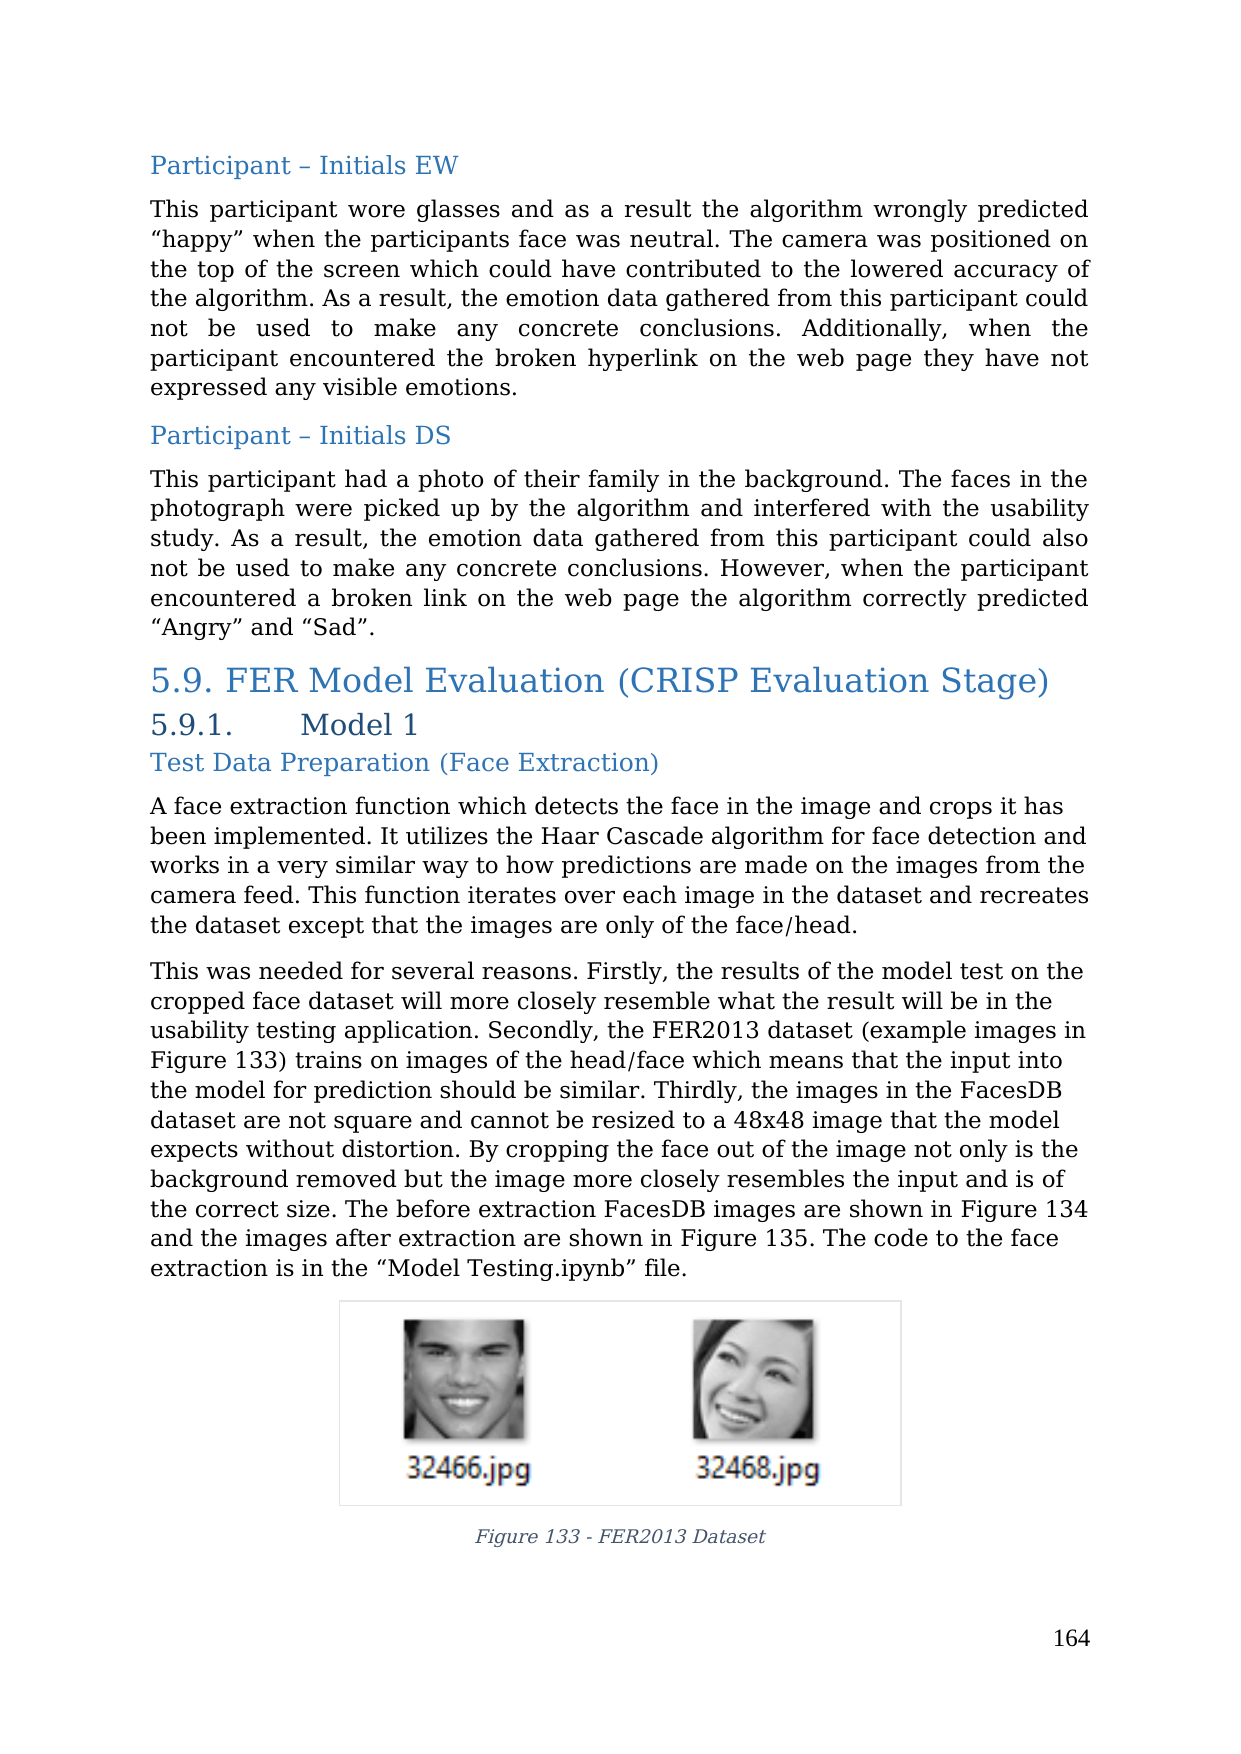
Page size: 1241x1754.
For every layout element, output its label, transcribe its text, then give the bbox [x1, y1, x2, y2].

subtitle Participant – Initials EW [150, 150, 1090, 180]
text This was needed for several reasons. Firstly, the results of the model test on the cropped face dataset will more closely resemble what the result will be in the usability testing application. Secondly, the FER2013 dataset (example images in Figure 133) trains on images of the head/face which means that the input into the model for prediction should be similar. Thirdly, the images in the FacesDB dataset are not square and cannot be resized to a 48x48 image that the model expects without distortion. By cropping the face out of the image not only is the background removed but the image more closely resembles the input and is of the correct size. The before extraction FacesDB images are shown in Figure 134 and the images after extraction are shown in Figure 135. The code to the face extraction is in the “Model Testing.ipynb” file. [150, 957, 1090, 1281]
subtitle Participant – Initials DS [150, 419, 1090, 449]
picture [340, 1302, 900, 1505]
subtitle Test Data Preparation (Face Extraction) [150, 747, 1090, 777]
subtitle FER Model Evaluation (CRISP Evaluation Stage) [150, 659, 1090, 699]
text A face extraction function which detects the face in the image and crops it has been implemented. It utilizes the Haar Cascade algorithm for face detection and works in a very similar way to how predictions are made on the images from the camera feed. This function iterates over each image in the dataset and recreates the dataset except that the images are only of the face/head. [150, 792, 1090, 938]
text This participant wore glasses and as a result the algorithm wrongly predicted “happy” when the participants face was neutral. The camera was positioned on the top of the screen which could have contributed to the lowered accuracy of the algorithm. As a result, the emotion data gathered from this participant could not be used to make any concrete conclusions. Additionally, when the participant encountered the broken hyperlink on the web page they have not expressed any visible emotions. [150, 195, 1090, 401]
text Figure 133 - FER2013 Dataset [150, 1525, 1090, 1548]
text This participant had a photo of their family in the background. The faces in the photograph were picked up by the algorithm and interfered with the usability study. As a result, the emotion data gathered from this participant could also not be used to make any concrete conclusions. However, when the participant encountered a broken link on the web page the algorithm correctly predicted “Angry” and “Sad”. [150, 464, 1090, 640]
subtitle Model 1 [150, 707, 1090, 742]
